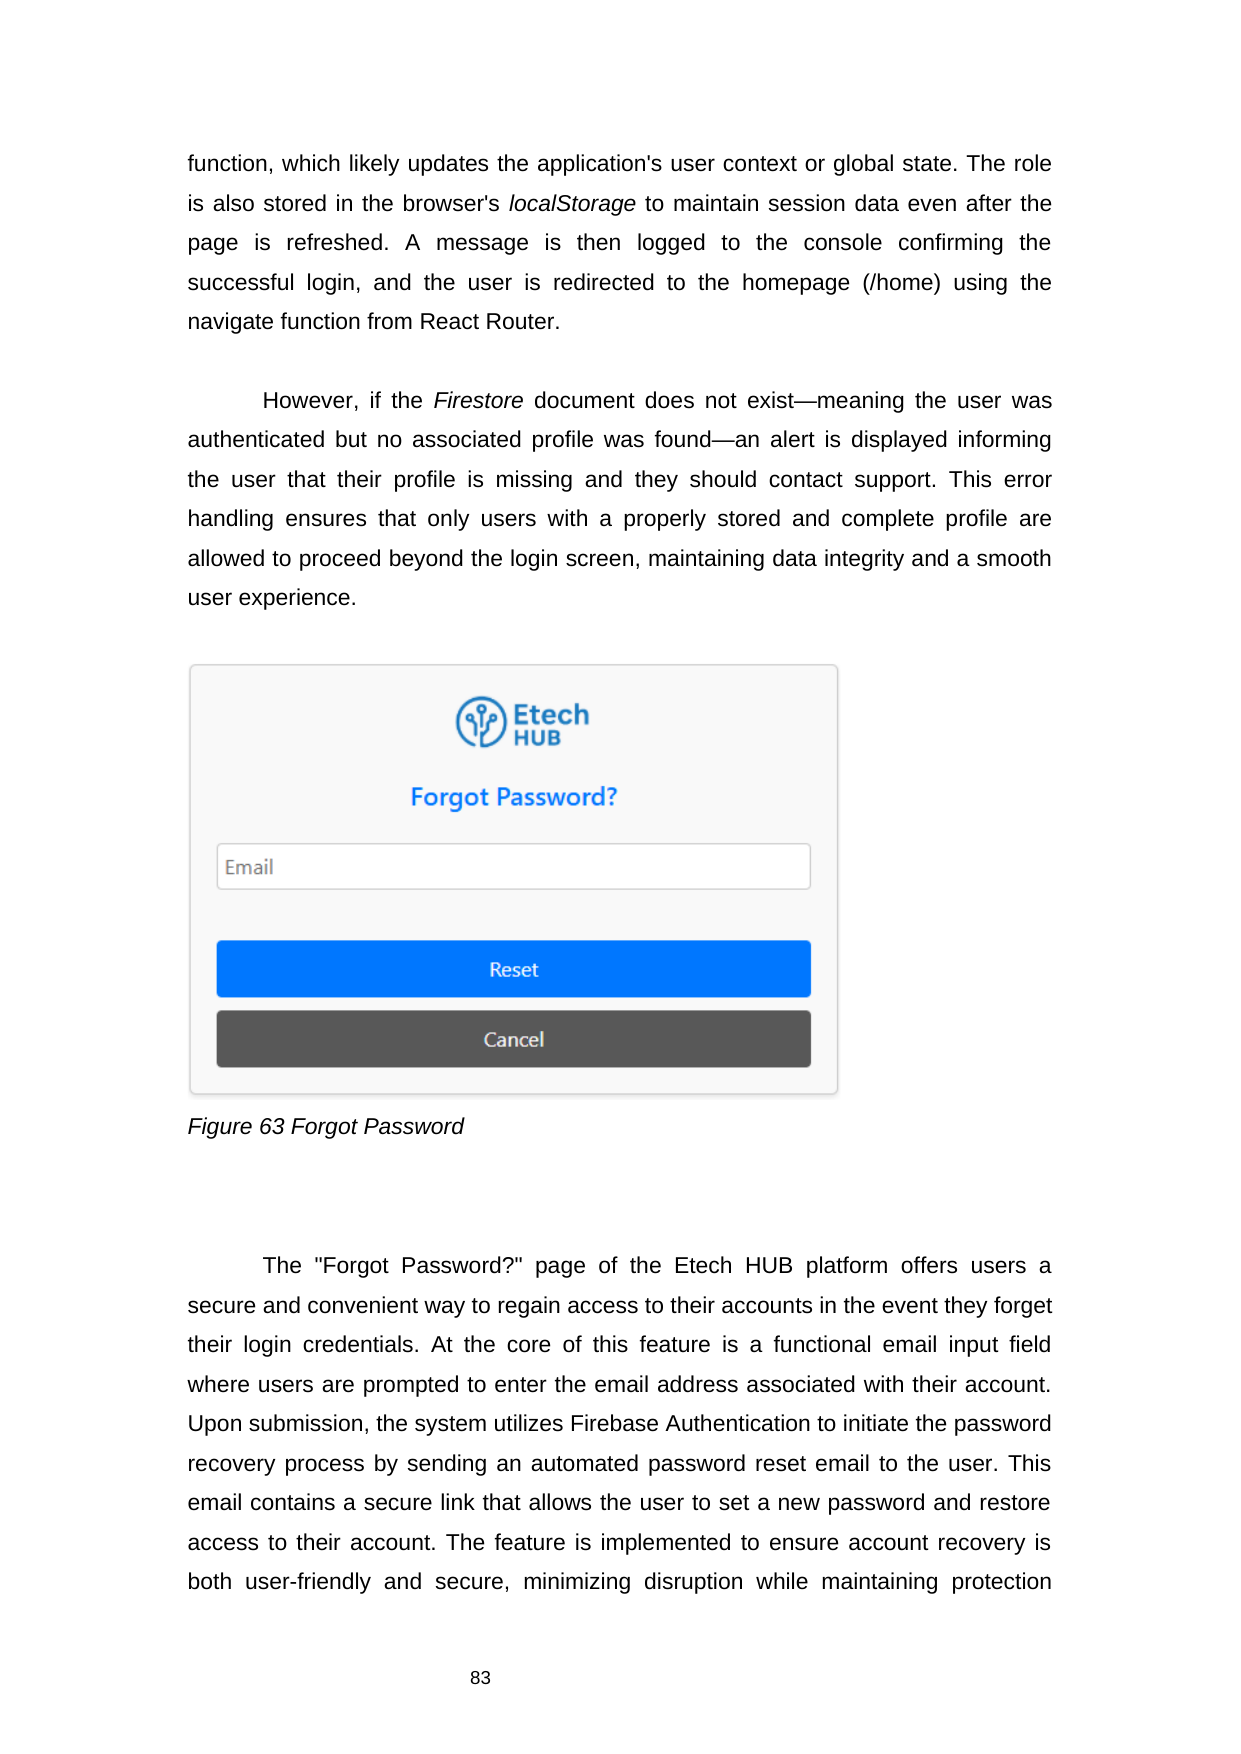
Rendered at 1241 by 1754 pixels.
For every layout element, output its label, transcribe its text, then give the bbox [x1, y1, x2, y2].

text Figure 63 Forgot Password [187, 1113, 1053, 1139]
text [187, 1173, 1053, 1594]
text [187, 150, 1053, 334]
picture [187, 663, 841, 1100]
